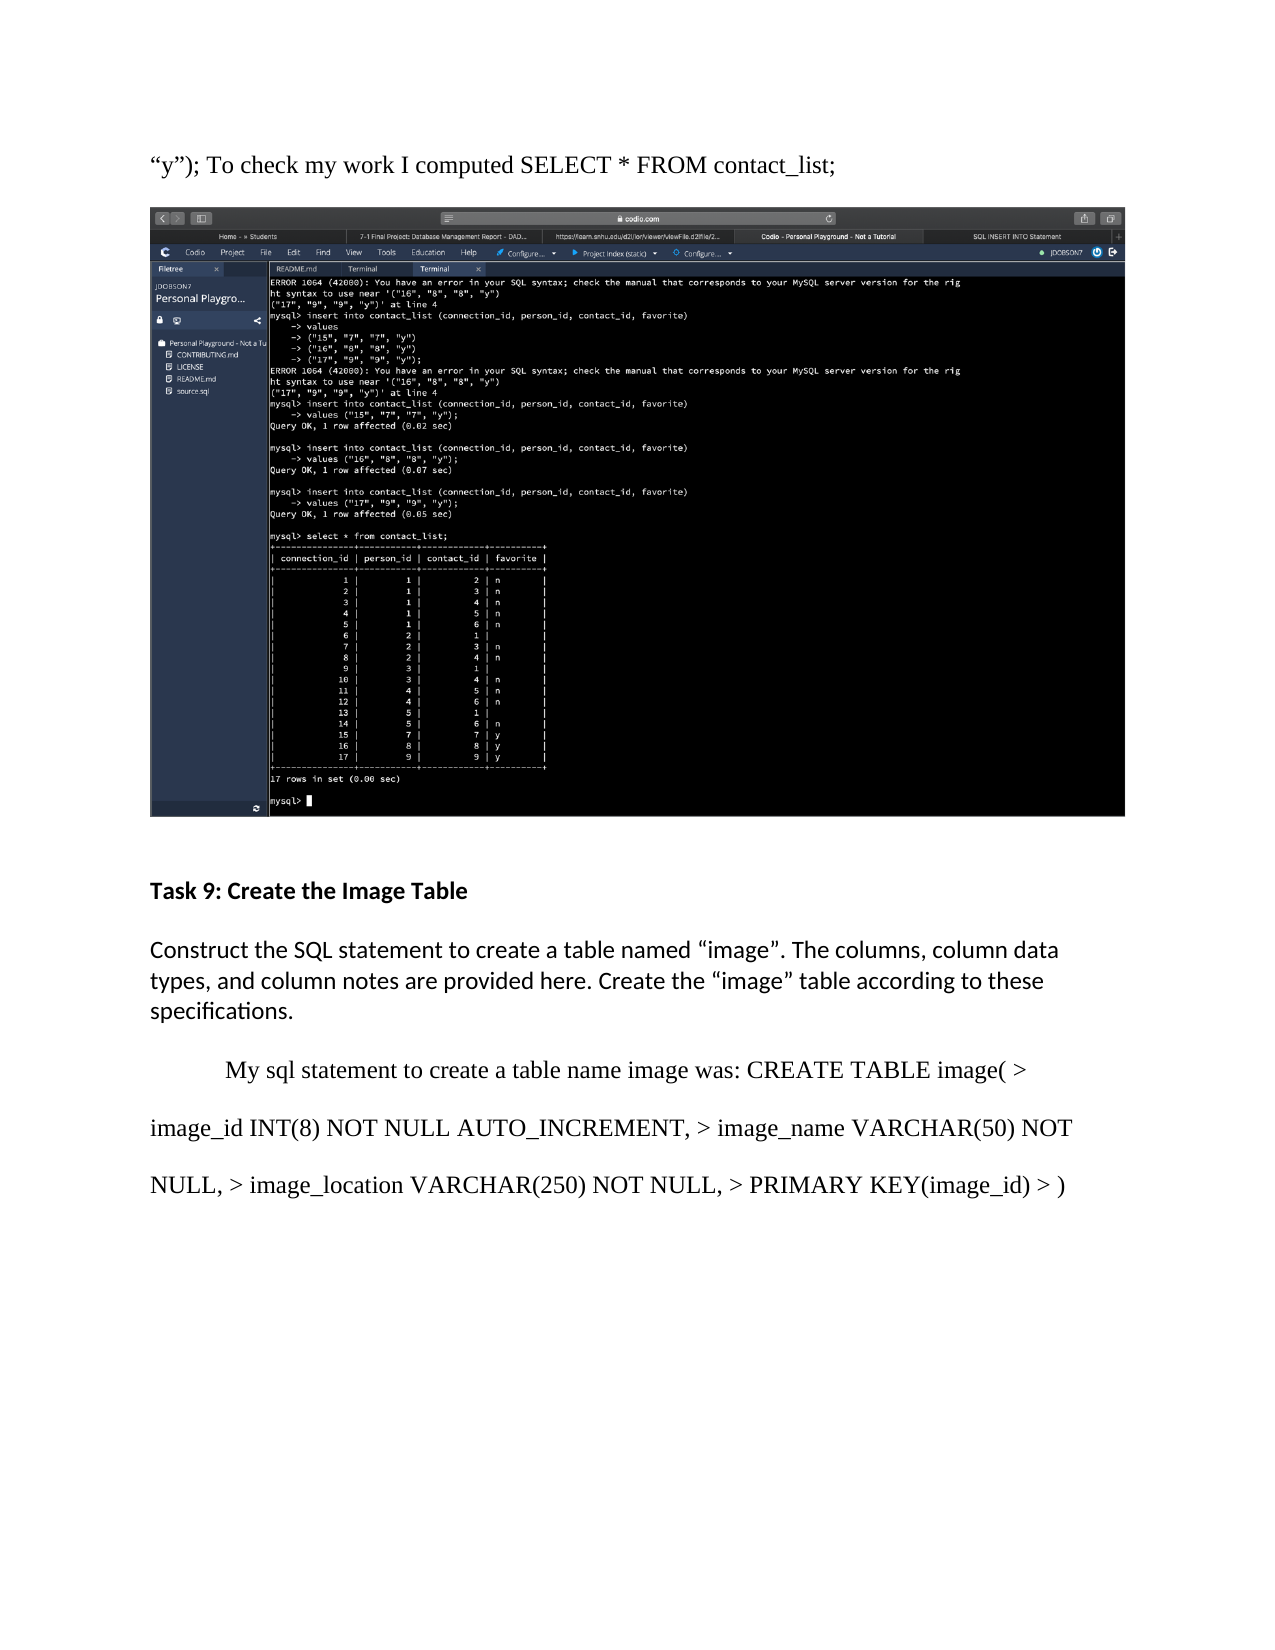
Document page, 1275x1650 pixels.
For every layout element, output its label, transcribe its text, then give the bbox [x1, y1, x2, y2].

text Construct the SQL statement to create a table named “image”. The columns, column data types, and column notes are provided here. Create the “image” table according to these specifications. [150, 934, 1125, 1026]
text Task 9: Create the Image Table [150, 875, 1125, 905]
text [150, 1055, 1125, 1199]
picture [150, 207, 1125, 817]
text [150, 150, 1125, 207]
